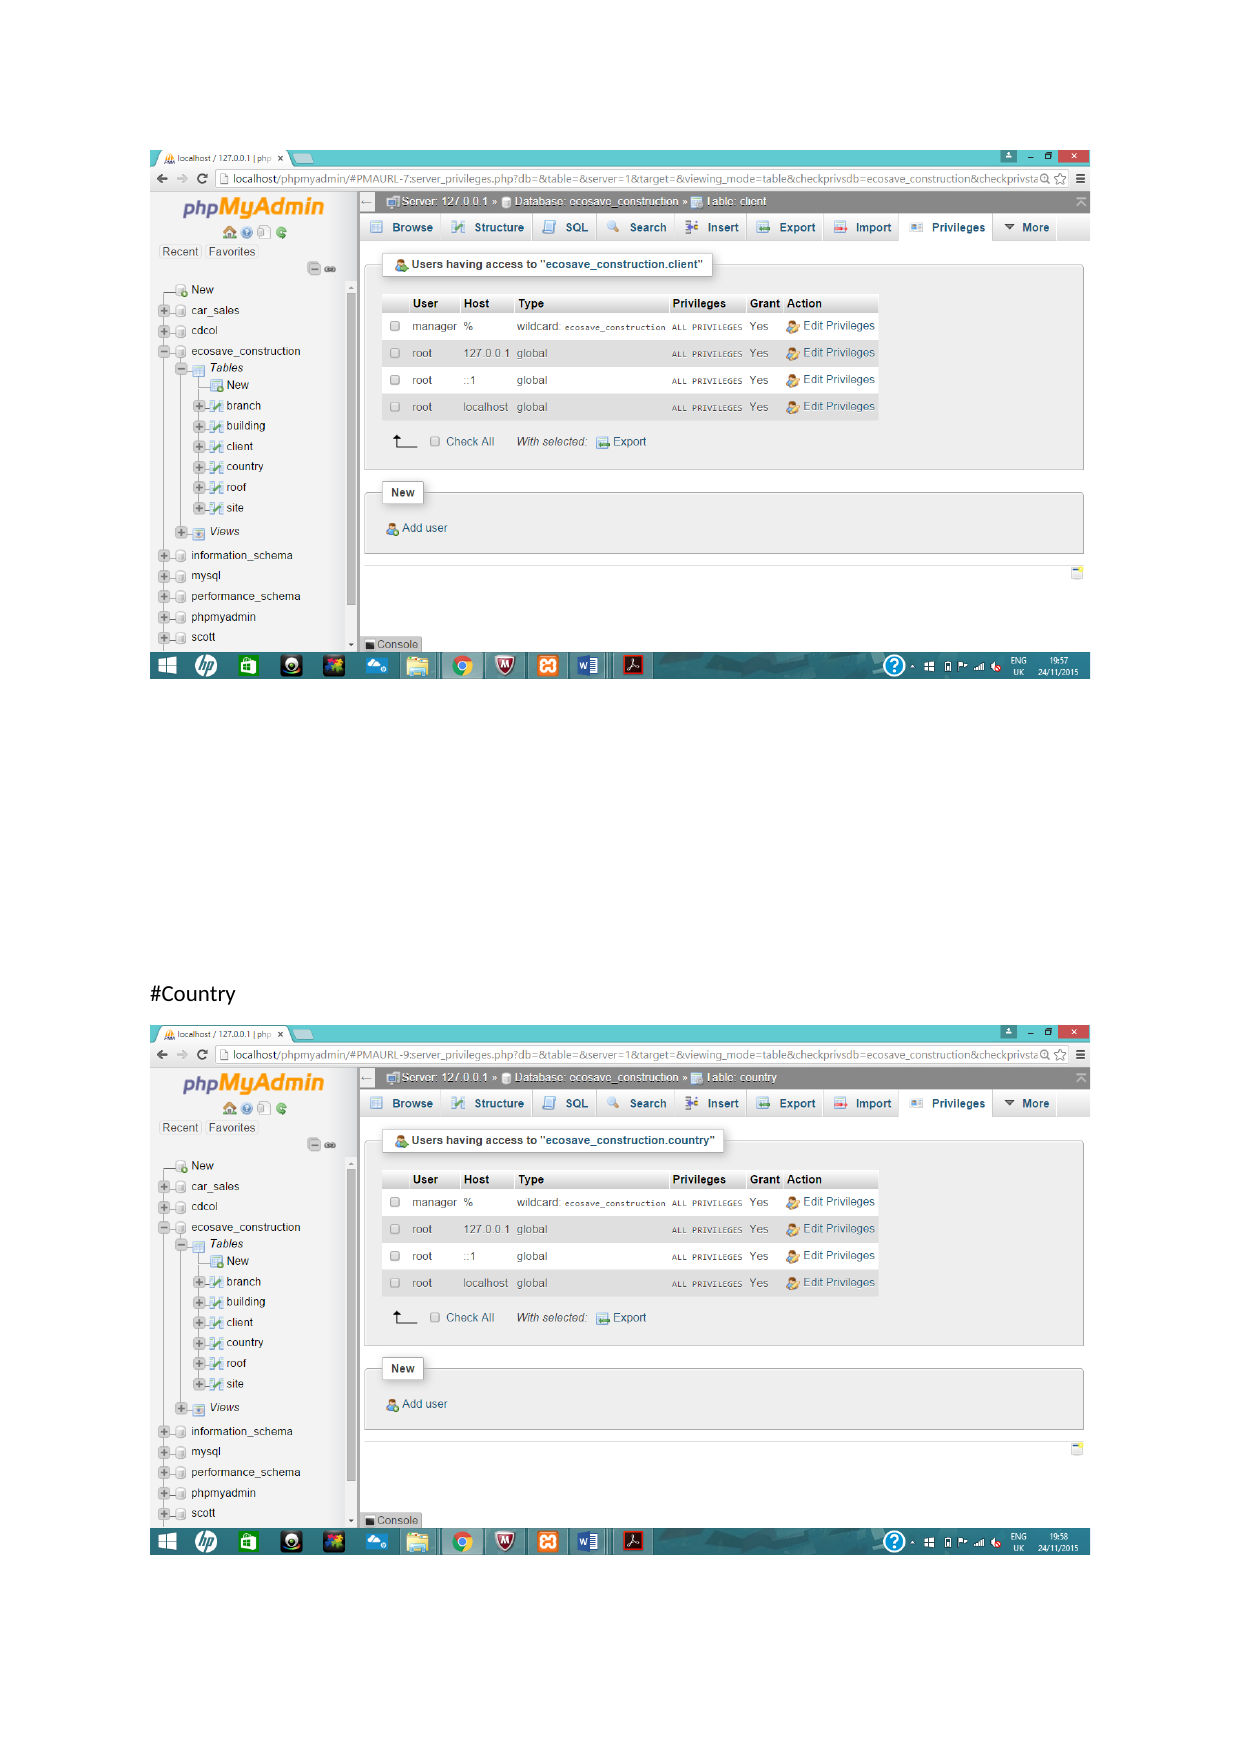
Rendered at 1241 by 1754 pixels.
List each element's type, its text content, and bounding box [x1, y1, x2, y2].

text #Country [150, 979, 1090, 1007]
picture [150, 150, 1091, 679]
picture [150, 1025, 1091, 1555]
